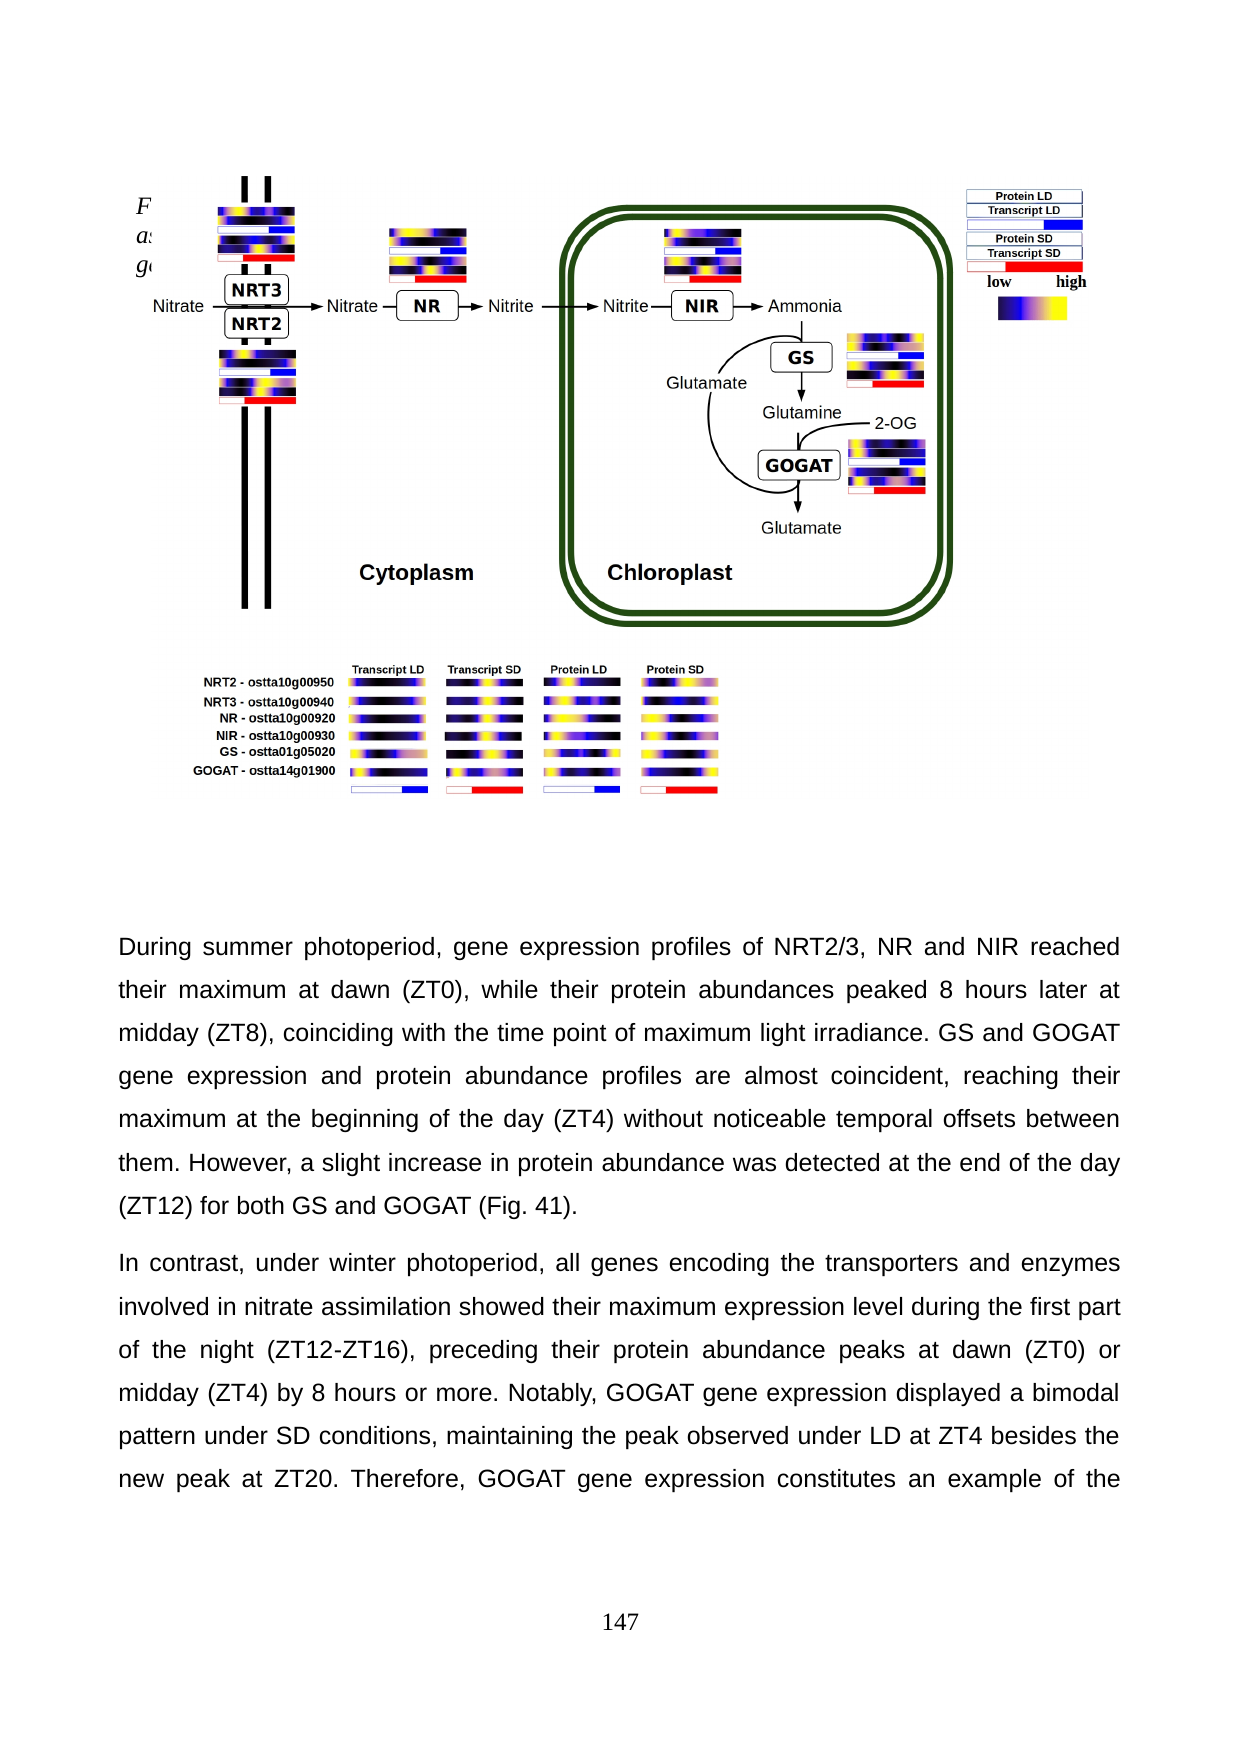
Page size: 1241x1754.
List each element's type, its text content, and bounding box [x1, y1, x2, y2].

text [118, 1248, 1122, 1493]
picture [151, 176, 1089, 799]
